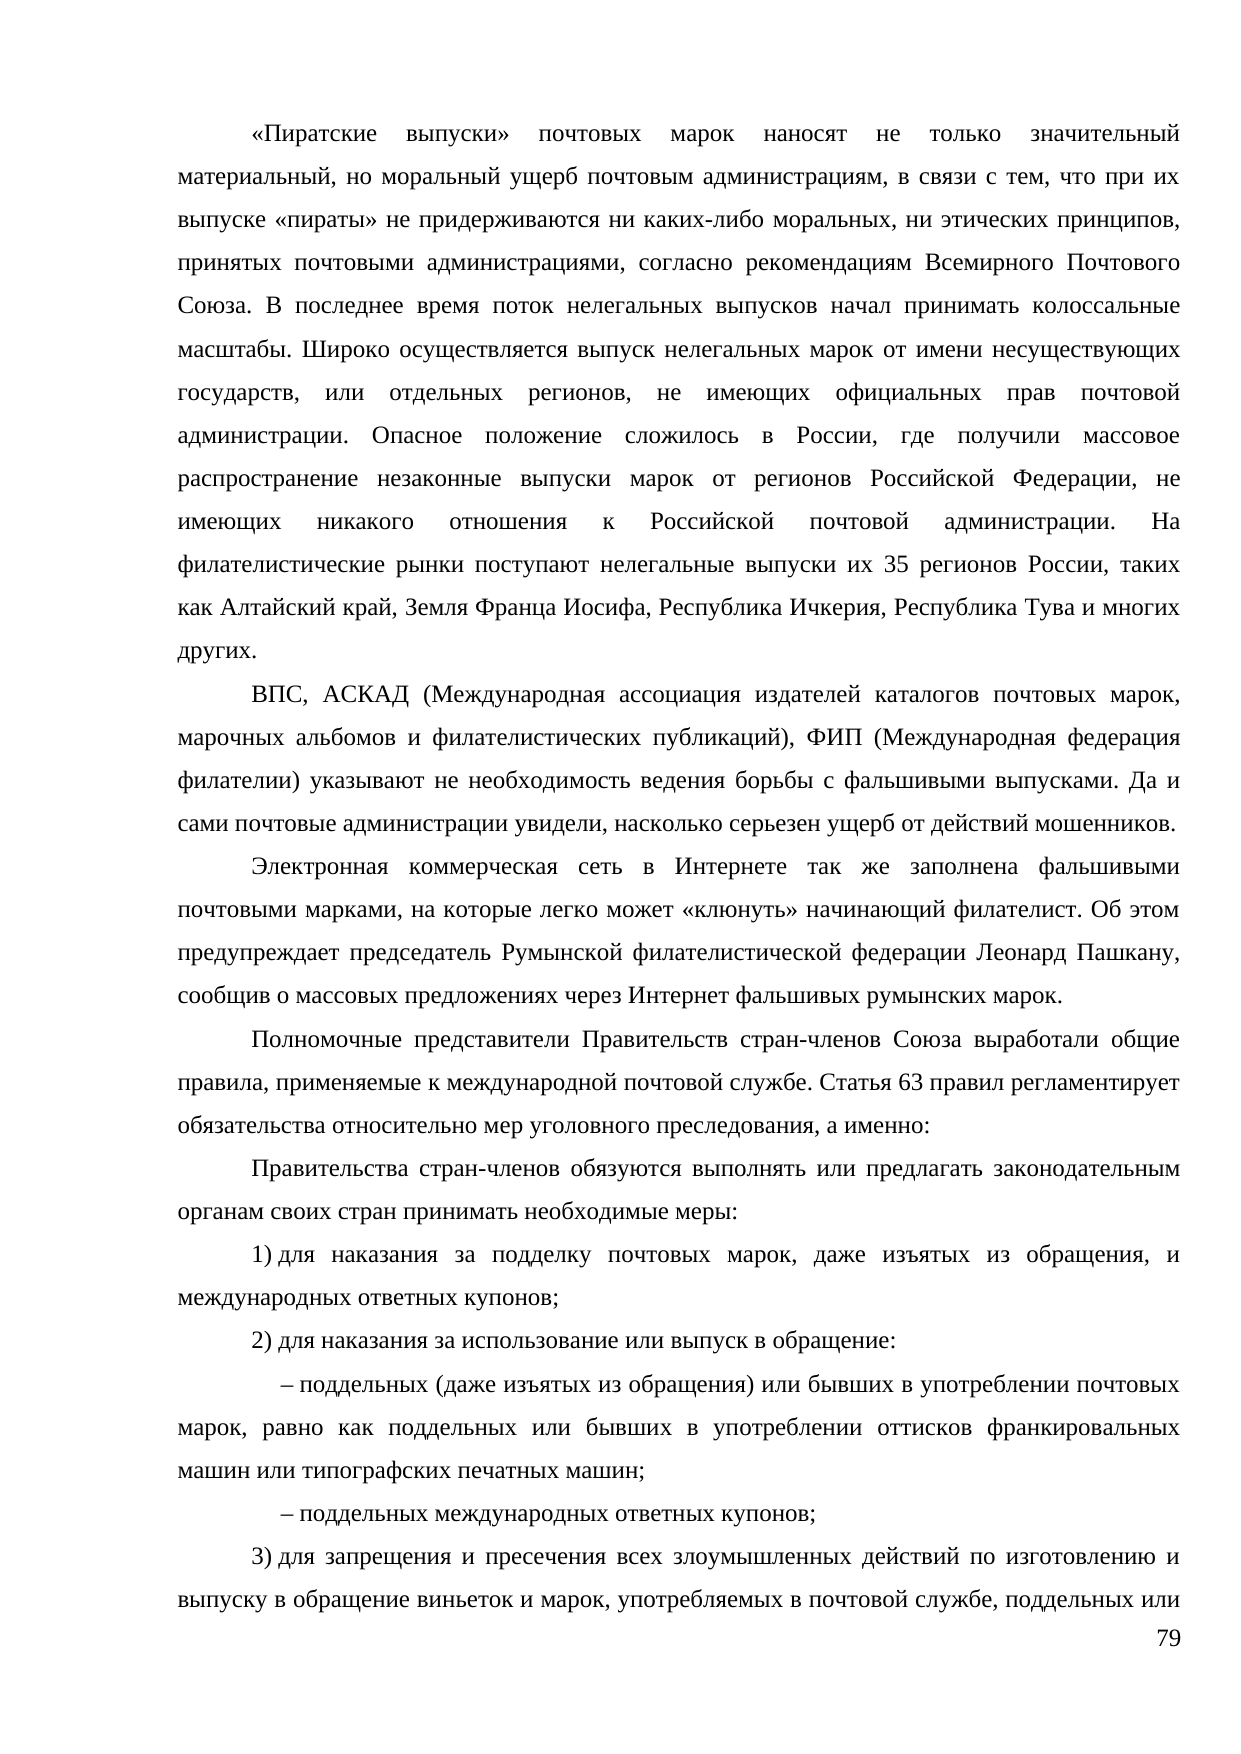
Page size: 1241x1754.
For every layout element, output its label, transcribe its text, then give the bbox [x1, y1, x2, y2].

text ВПС, АСКАД (Международная ассоциация издателей каталогов почтовых марок, марочных альбомов и филателистических публикаций), ФИП (Международная федерация филателии) указывают не необходимость ведения борьбы с фальшивыми выпусками. Да и сами почтовые администрации увидели, насколько серьезен ущерб от действий мошенников. [177, 679, 1181, 837]
text Полномочные представители Правительств стран-членов Союза выработали общие правила, применяемые к международной почтовой службе. Статья 63 правил регламентирует обязательства относительно мер уголовного преследования, а именно: [177, 1024, 1181, 1139]
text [177, 1541, 1181, 1613]
text 1) для наказания за подделку почтовых марок, даже изъятых из обращения, и международных ответных купонов; [177, 1239, 1181, 1311]
text «Пиратские выпуски» почтовых марок наносят не только значительный материальный, но моральный ущерб почтовым администрациям, в связи с тем, что при их выпуске «пираты» не придерживаются ни каких-либо моральных, ни этических принципов, принятых почтовыми администрациями, согласно рекомендациям Всемирного Почтового Союза. В последнее время поток нелегальных выпусков начал принимать колоссальные масштабы. Широко осуществляется выпуск нелегальных марок от имени несуществующих государств, или отдельных регионов, не имеющих официальных прав почтовой администрации. Опасное положение сложилось в России, где получили массовое распространение незаконные выпуски марок от регионов Российской Федерации, не имеющих никакого отношения к Российской почтовой администрации. На филателистические рынки поступают нелегальные выпуски их 35 регионов России, таких как Алтайский край, Земля Франца Иосифа, Республика Ичкерия, Республика Тува и многих других. [177, 118, 1181, 664]
list 2) для наказания за использование или выпуск в обращение: [251, 1326, 1181, 1354]
text – поддельных международных ответных купонов; [177, 1498, 1181, 1527]
text Электронная коммерческая сеть в Интернете так же заполнена фальшивыми почтовыми марками, на которые легко может «клюнуть» начинающий филателист. Об этом предупреждает председатель Румынской филателистической федерации Леонард Пашкану, сообщив о массовых предложениях через Интернет фальшивых румынских марок. [177, 851, 1181, 1009]
text Правительства стран-членов обязуются выполнять или предлагать законодательным органам своих стран принимать необходимые меры: [177, 1153, 1181, 1225]
text – поддельных (даже изъятых из обращения) или бывших в употреблении почтовых марок, равно как поддельных или бывших в употреблении оттисков франкировальных машин или типографских печатных машин; [177, 1369, 1181, 1484]
